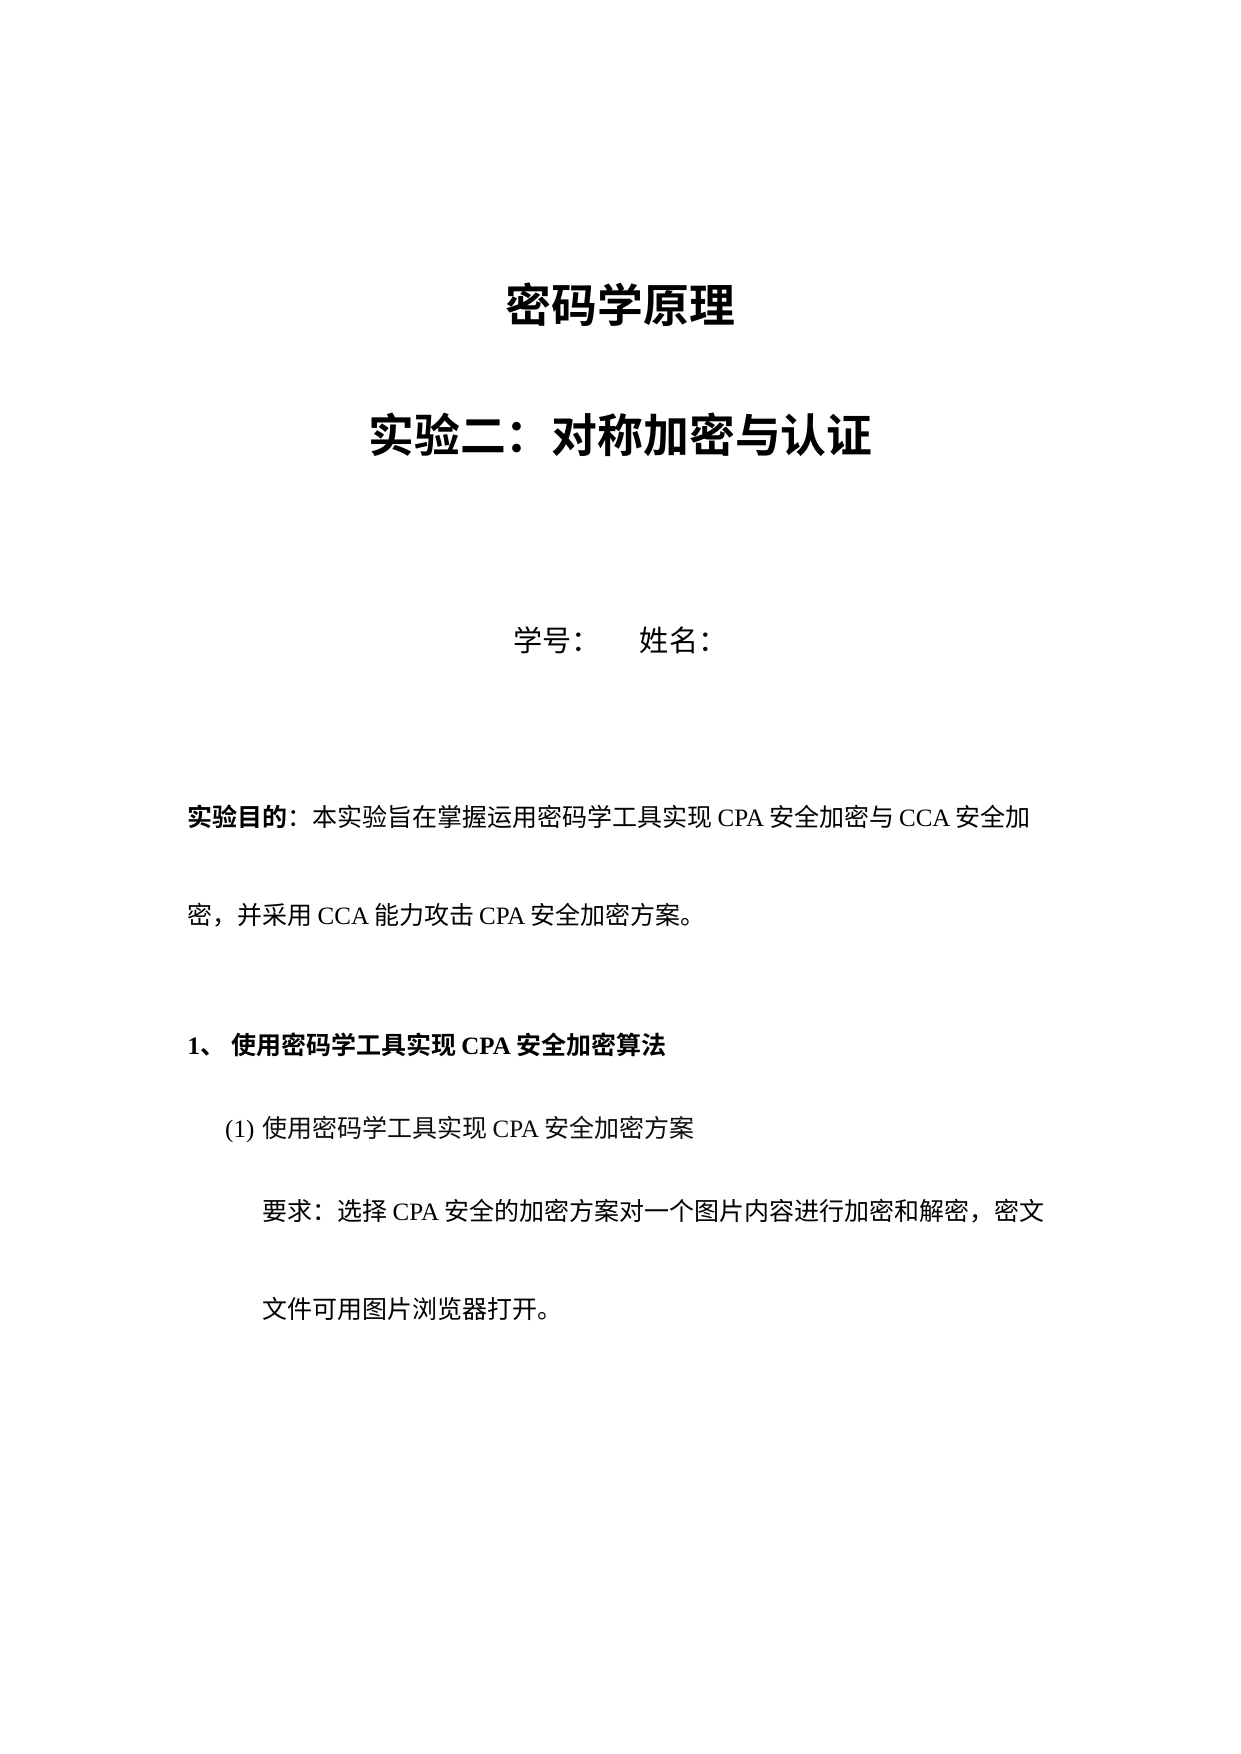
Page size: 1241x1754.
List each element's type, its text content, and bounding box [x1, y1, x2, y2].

list 要求：选择CPA安全的加密方案对一个图片内容进行加密和解密，密文文件可用图片浏览器打开。 [262, 1177, 1053, 1340]
list 使用密码学工具实现CPA安全加密方案 [225, 1094, 1053, 1159]
text 实验目的：本实验旨在掌握运用密码学工具实现CPA安全加密与CCA安全加密，并采用CCA能力攻击CPA安全加密方案。 [187, 783, 1053, 946]
text 学号： 姓名： [187, 606, 1053, 671]
text 实验二：对称加密与认证 [187, 384, 1053, 481]
list 使用密码学工具实现CPA安全加密算法 [187, 1011, 1053, 1076]
text 密码学原理 [187, 253, 1053, 351]
